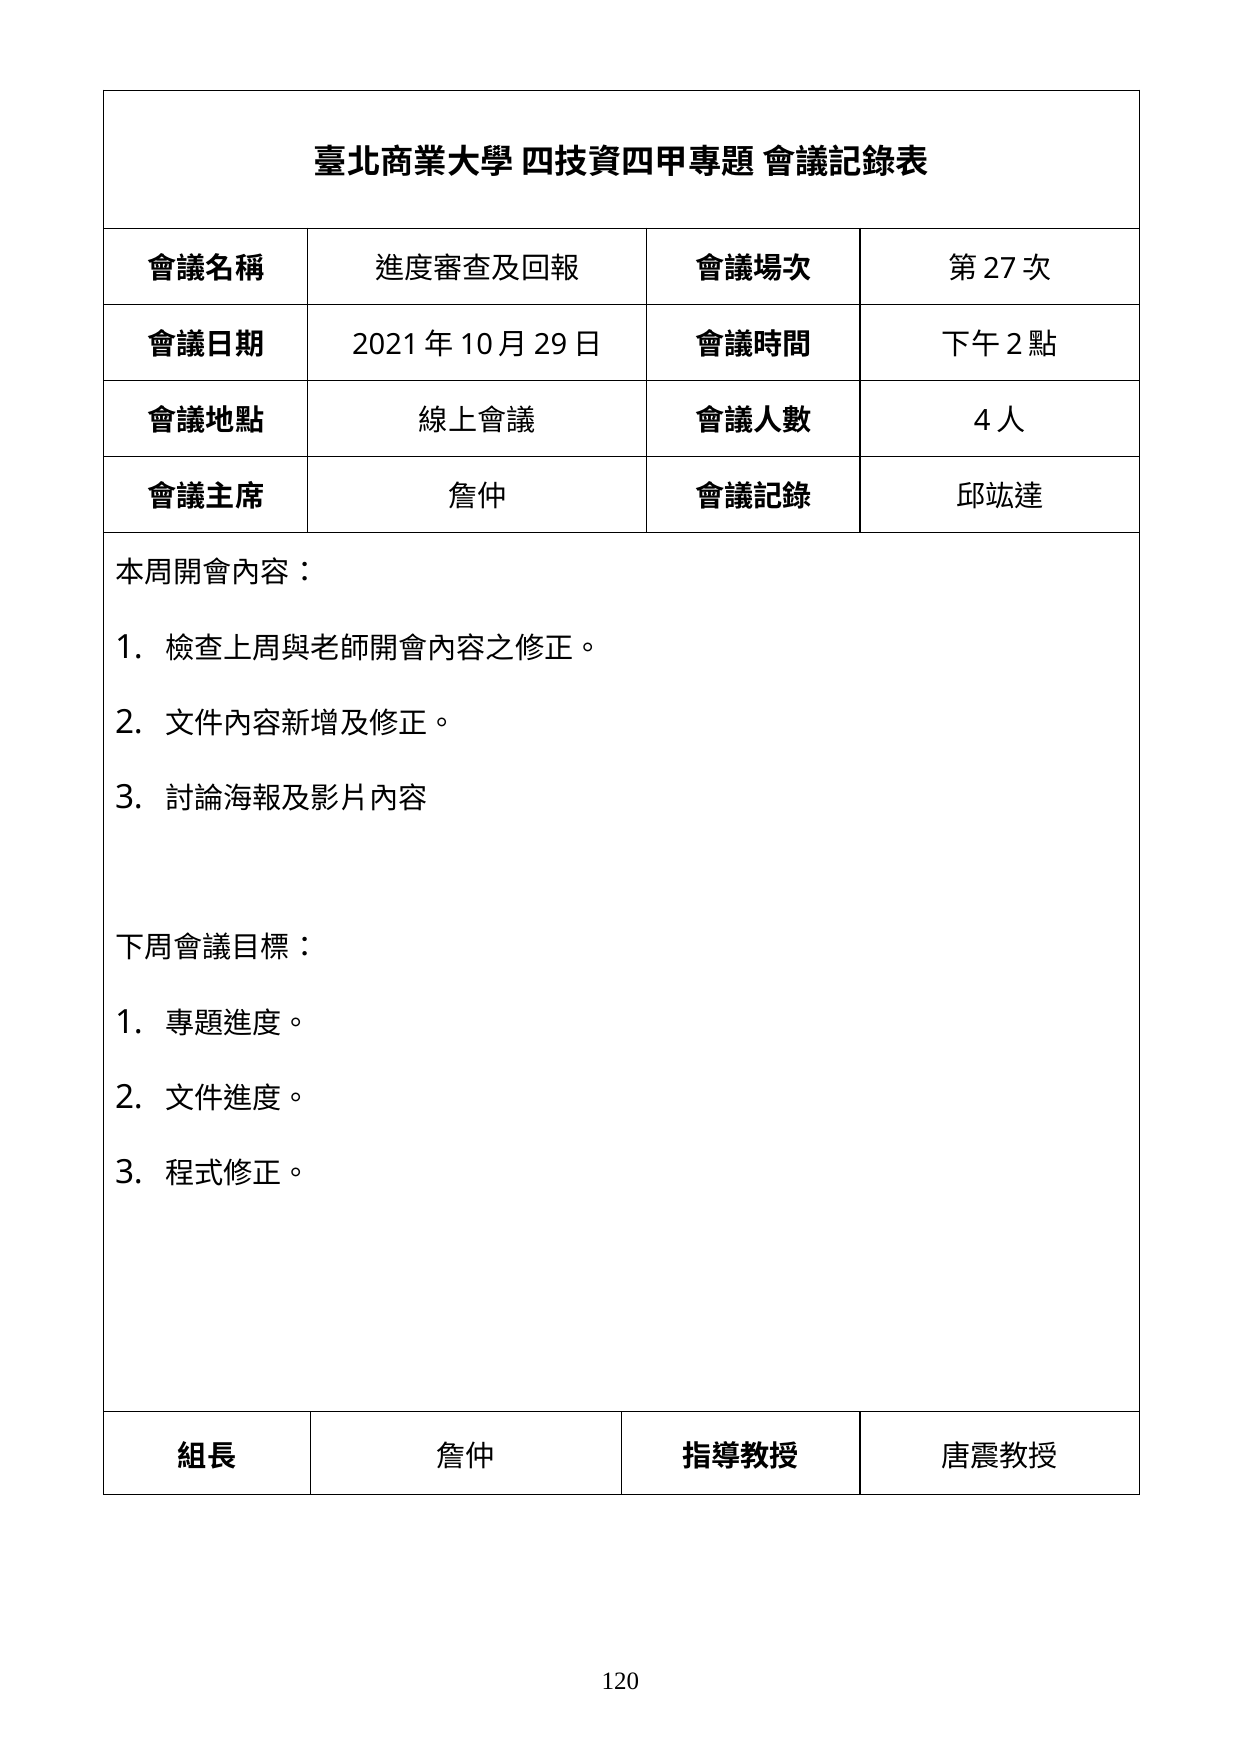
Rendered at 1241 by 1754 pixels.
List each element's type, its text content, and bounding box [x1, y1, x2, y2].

table_cell 會議記錄 [647, 457, 859, 532]
table_cell 唐震教授 [861, 1412, 1139, 1494]
table_cell 下午2點 [861, 305, 1139, 379]
table_cell 會議主席 [104, 457, 307, 532]
table_cell 指導教授 [622, 1412, 859, 1494]
table_header 臺北商業大學 四技資四甲專題 會議記錄表 [104, 91, 1139, 227]
table_cell 線上會議 [308, 381, 646, 456]
table_cell 組長 [104, 1412, 310, 1494]
table_cell 會議場次 [647, 229, 859, 303]
table_cell 詹仲 [308, 457, 646, 532]
table_cell 會議時間 [647, 305, 859, 379]
table_cell 本周開會內容： 檢查上周與老師開會內容之修正。 文件內容新增及修正。 討論海報及影片內容 下周會議目標： 專題進度。 文件進度。 程式修正。 [104, 533, 1139, 1411]
table_cell 進度審查及回報 [308, 229, 646, 303]
table_cell 詹仲 [311, 1412, 621, 1494]
table_cell 會議名稱 [104, 229, 307, 303]
table_cell 4人 [861, 381, 1139, 456]
table_cell 會議人數 [647, 381, 859, 456]
table_cell 2021年10月29日 [308, 305, 646, 379]
table_cell 會議地點 [104, 381, 307, 456]
table_cell 會議日期 [104, 305, 307, 379]
table_cell 第27次 [861, 229, 1139, 303]
table_cell 邱竑達 [861, 457, 1139, 532]
